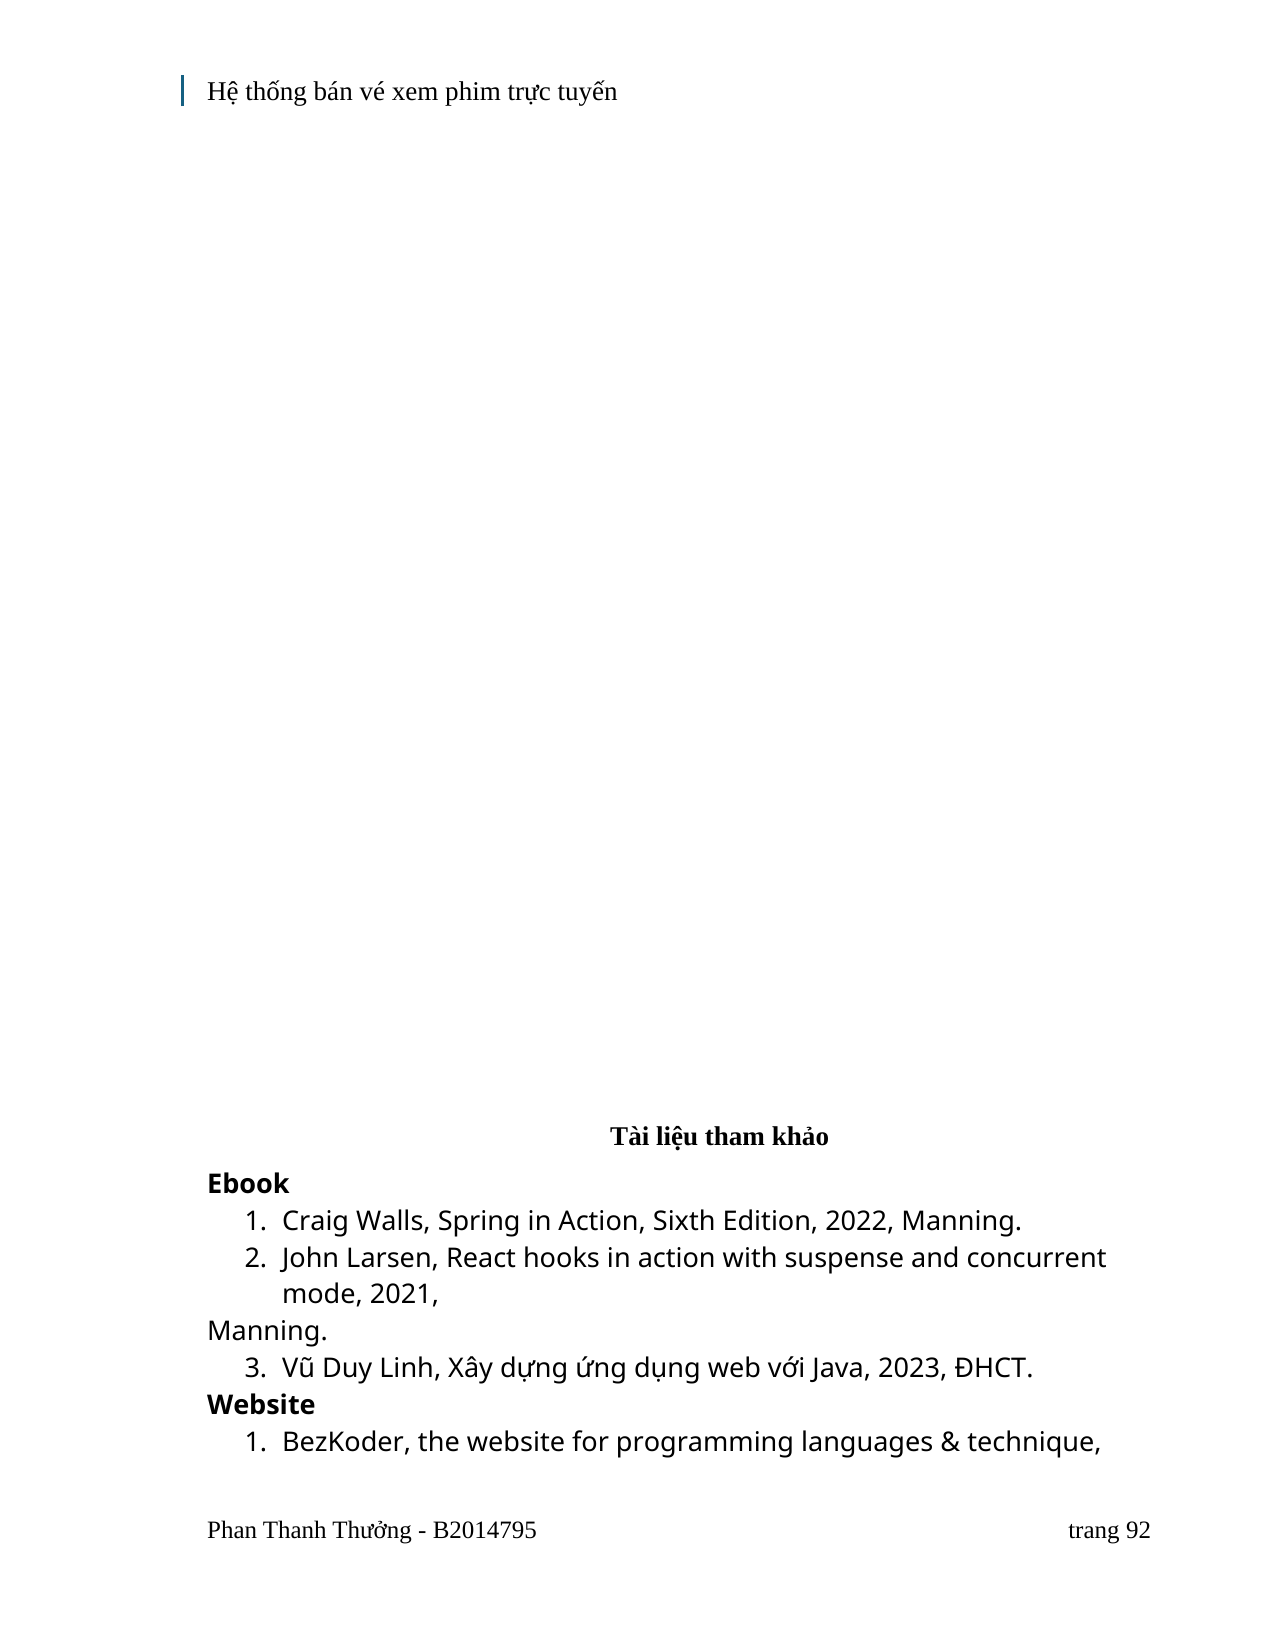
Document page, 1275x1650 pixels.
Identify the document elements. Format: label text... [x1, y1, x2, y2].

text Website [207, 1386, 1157, 1422]
list Craig Walls, Spring in Action, Sixth Edition, 2022, Manning. [244, 1201, 1157, 1238]
subtitle Tài liệu tham khảo [282, 1120, 1157, 1151]
list BezKoder, the website for programming languages & technique, [244, 1422, 1157, 1459]
text Manning. [207, 1312, 1157, 1349]
text Ebook [207, 1164, 1157, 1201]
list Vũ Duy Linh, Xây dựng ứng dụng web với Java, 2023, ĐHCT. [244, 1349, 1157, 1386]
list John Larsen, React hooks in action with suspense and concurrent mode, 2021, [244, 1238, 1157, 1312]
